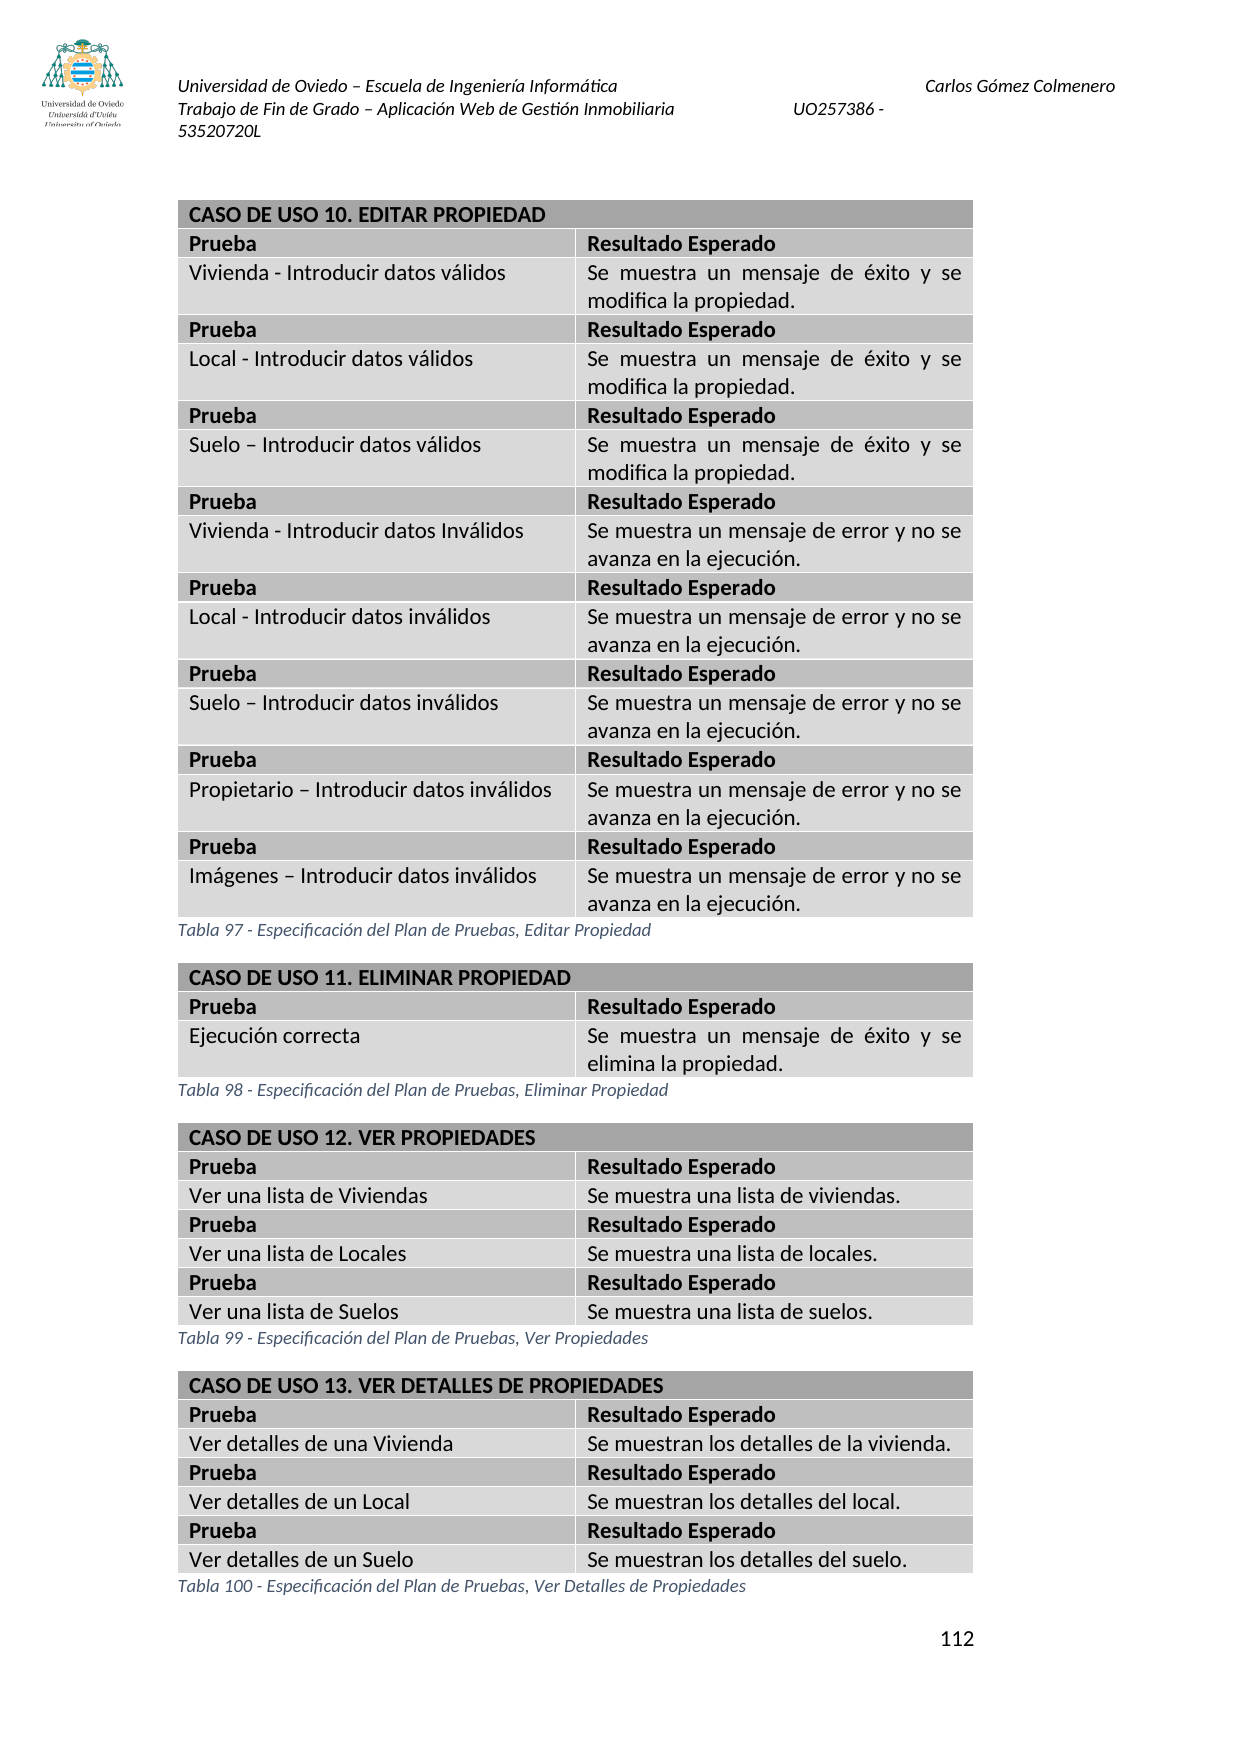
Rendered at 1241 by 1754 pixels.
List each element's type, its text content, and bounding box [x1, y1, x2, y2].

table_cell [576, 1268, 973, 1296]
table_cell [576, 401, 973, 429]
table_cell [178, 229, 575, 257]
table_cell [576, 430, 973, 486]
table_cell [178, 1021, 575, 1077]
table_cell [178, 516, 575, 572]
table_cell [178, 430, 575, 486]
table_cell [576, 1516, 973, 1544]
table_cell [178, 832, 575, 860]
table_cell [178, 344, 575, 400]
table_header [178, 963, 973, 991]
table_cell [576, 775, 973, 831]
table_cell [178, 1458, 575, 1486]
text Tabla 98 - Especificación del Plan de Pruebas, Eliminar Propiedad [177, 1078, 974, 1101]
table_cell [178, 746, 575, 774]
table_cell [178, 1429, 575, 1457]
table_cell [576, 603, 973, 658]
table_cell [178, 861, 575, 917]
text Tabla 97 - Especificación del Plan de Pruebas, Editar Propiedad [177, 918, 974, 941]
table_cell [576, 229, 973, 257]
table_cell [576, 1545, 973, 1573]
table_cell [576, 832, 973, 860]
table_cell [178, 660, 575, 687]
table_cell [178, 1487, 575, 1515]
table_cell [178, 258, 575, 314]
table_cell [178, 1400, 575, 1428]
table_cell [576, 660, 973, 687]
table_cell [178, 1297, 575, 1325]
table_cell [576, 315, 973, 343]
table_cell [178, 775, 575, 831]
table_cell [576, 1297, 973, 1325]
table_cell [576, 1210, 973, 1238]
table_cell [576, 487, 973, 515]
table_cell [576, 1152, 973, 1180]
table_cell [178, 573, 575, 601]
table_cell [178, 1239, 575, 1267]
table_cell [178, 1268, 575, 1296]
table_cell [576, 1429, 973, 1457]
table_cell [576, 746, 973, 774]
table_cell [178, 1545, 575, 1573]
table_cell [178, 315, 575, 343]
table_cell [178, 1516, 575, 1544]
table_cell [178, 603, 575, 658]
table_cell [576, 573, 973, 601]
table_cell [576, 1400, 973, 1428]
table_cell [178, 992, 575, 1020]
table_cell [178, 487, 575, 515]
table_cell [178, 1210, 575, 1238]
text Tabla 100 - Especificación del Plan de Pruebas, Ver Detalles de Propiedades [177, 1574, 974, 1597]
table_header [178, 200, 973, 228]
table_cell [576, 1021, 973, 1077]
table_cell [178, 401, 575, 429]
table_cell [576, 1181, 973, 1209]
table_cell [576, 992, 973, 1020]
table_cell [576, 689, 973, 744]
picture [36, 38, 124, 126]
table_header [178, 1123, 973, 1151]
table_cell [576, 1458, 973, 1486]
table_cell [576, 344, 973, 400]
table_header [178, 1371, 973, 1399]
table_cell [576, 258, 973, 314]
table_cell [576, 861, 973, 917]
text Tabla 99 - Especificación del Plan de Pruebas, Ver Propiedades [177, 1326, 974, 1349]
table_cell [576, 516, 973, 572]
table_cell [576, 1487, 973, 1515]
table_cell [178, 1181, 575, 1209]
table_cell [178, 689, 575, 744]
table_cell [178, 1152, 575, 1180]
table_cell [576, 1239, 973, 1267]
